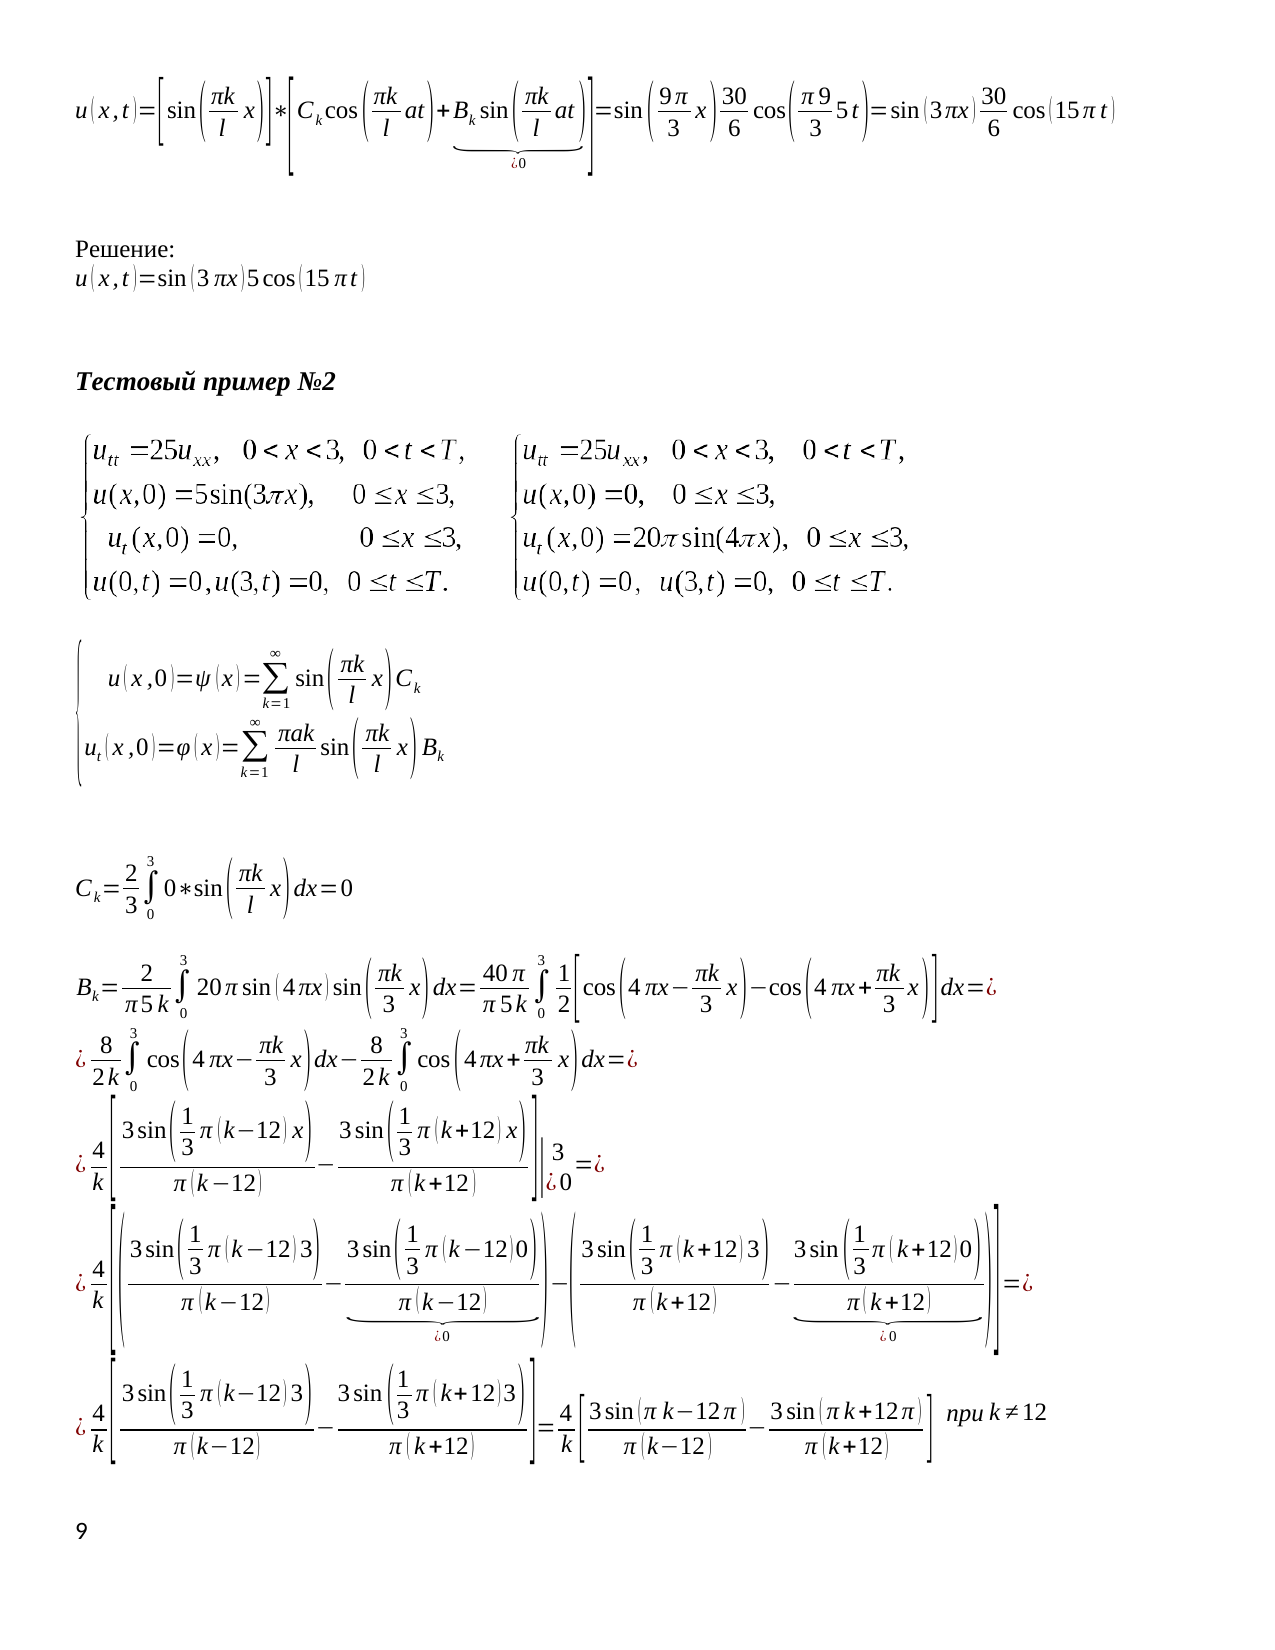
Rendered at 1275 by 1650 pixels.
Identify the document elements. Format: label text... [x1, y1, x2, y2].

text при [75, 1357, 1200, 1467]
subtitle Тестовый пример №2 [75, 365, 1200, 396]
text Решение: [75, 234, 1200, 263]
